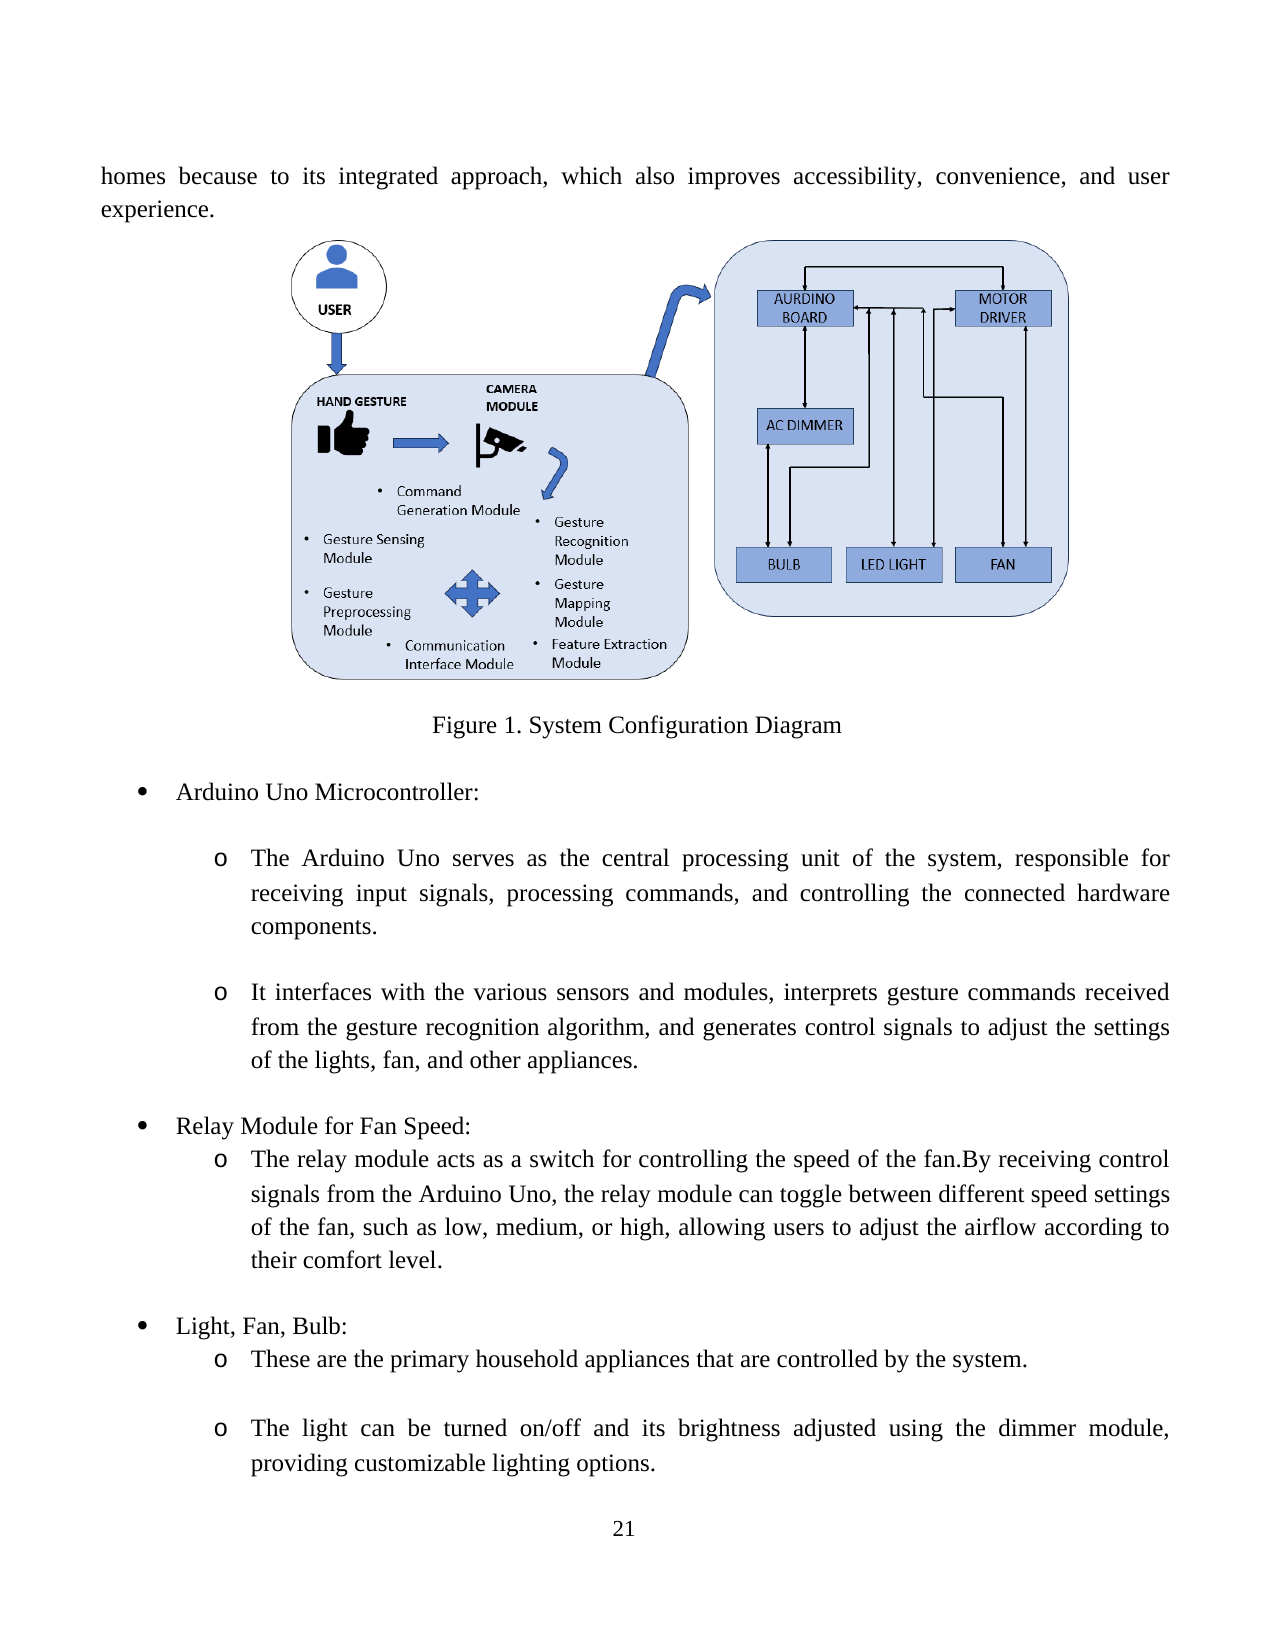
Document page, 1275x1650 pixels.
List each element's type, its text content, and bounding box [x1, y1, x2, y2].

list The light can be turned on/off and its brightness adjusted using the dimmer module, providing customizable lighting options. [213, 1413, 1171, 1476]
list These are the primary household appliances that are controlled by the system. [213, 1344, 1171, 1375]
list The relay module acts as a switch for controlling the speed of the fan.By receiving control signals from the Arduino Uno, the relay module can toggle between different speed settings of the fan, such as low, medium, or high, allowing users to adjust the airflow according to their comfort level. [213, 1144, 1171, 1274]
list It interfaces with the various sensors and modules, interprets gesture commands received from the gesture recognition algorithm, and generates control signals to adjust the settings of the lights, fan, and other appliances. [213, 977, 1171, 1074]
list Relay Module for Fan Speed: [138, 1111, 1171, 1140]
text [101, 161, 1171, 223]
list Light, Fan, Bulb: [138, 1311, 1171, 1340]
list The Arduino Uno serves as the central processing unit of the system, responsible for receiving input signals, processing commands, and controlling the connected hardware components. [213, 843, 1171, 939]
picture [276, 227, 1071, 682]
list Arduino Uno Microcontroller: [138, 777, 1171, 805]
text Figure 1. System Configuration Diagram [102, 711, 1172, 739]
